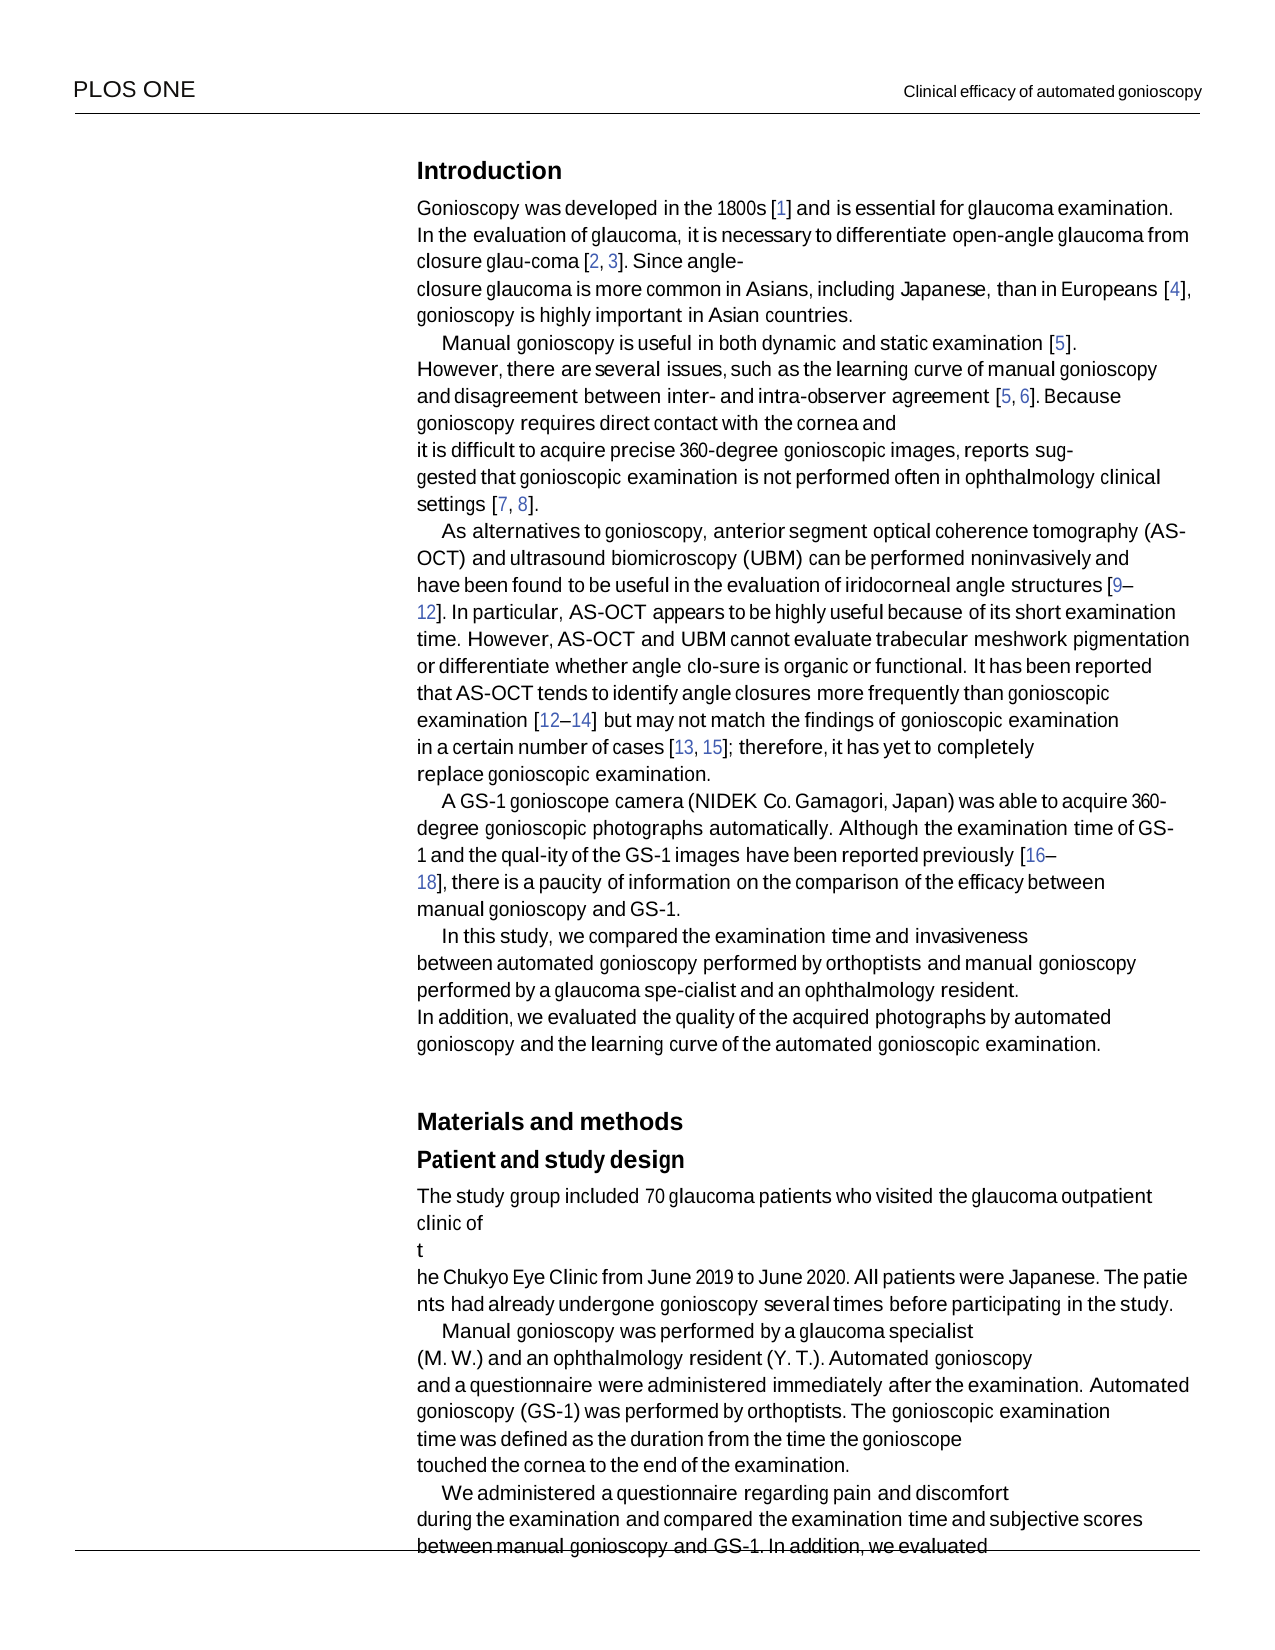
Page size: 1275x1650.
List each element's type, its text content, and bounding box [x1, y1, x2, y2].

text Manual gonioscopy wasperformed byaglaucomaspecialist (M.W.)andanophthalmology resident(Y.T.).Automated gonioscopy andaquestionnaire wereadministered immediately aftertheexamination. Automated gonioscopy (GS-1)wasperformedbyorthoptists.The gonioscopic examination timewasdefinedasthedurationfromthetimethegonioscope touchedthecorneatotheendoftheexamination. [417, 1318, 1202, 1477]
text Materialsandmethods Patientandstudydesign [417, 1107, 690, 1174]
text AGS-1gonioscope camera(NIDEK Co.Gamagori,Japan)wasabletoacquire360-degree gonioscopic photographs automatically. Although theexamination timeofGS-1andthequal-ityoftheGS-1images havebeenreportedpreviously [16–18],thereisapaucity ofinformation onthecomparison oftheefficacybetween manualgonioscopy andGS-1. [417, 789, 1202, 921]
text Gonioscopy wasdeveloped inthe1800s[1]and isessentialforglaucomaexamination. Inthe evaluationofglaucoma, itisnecessarytodifferentiate open-angleglaucomafrom closureglau-coma[2,3].Sinceangle-closureglaucomaismorecommoninAsians,including Japanese, thaninEuropeans [4], gonioscopy ishighlyimportant inAsian countries. [417, 195, 1202, 327]
text Manual gonioscopy isuseful inbothdynamic andstaticexamination [5]. However,there areseveral issues,such asthelearning curveofmanualgonioscopy anddisagreement between inter-andintra-observer agreement [5,6].Because gonioscopy requiresdirectcontactwith thecorneaand itisdifficulttoacquireprecise360-degree gonioscopic images,reports sug-gestedthatgonioscopic examination isnotperformedofteninophthalmology clinical settings [7,8]. [417, 330, 1200, 516]
text Inthisstudy, wecomparedtheexamination timeand invasiveness betweenautomated gonioscopy performedbyorthoptists andmanual gonioscopy performedbyaglaucomaspe-cialistandanophthalmology resident. Inaddition,weevaluated thequalityoftheacquired photographsbyautomated gonioscopy andthelearning curveoftheautomated gonioscopic examination. [417, 924, 1188, 1056]
text PLOS ONE Clinicalefficacyofautomatedgonioscopy [73, 76, 1202, 102]
text As alternativestogonioscopy, anteriorsegment opticalcoherencetomography (AS-OCT) andultrasound biomicroscopy (UBM) canbeperformed noninvasivelyand havebeenfound tobeusefulintheevaluationofiridocorneal angle structures[9–12].Inparticular, AS-OCT appearstobehighlyusefulbecause ofitsshortexamination time. However,AS-OCT and UBMcannotevaluatetrabecular meshwork pigmentation ordifferentiate whetherangle clo-sureisorganicorfunctional. Ithasbeenreported thatAS-OCTtendstoidentifyangleclosures morefrequentlythangonioscopic examination [12–14] butmaynotmatch thefindingsof gonioscopic examination inacertainnumberofcases[13,15]; therefore,ithasyetto completely replacegonioscopic examination. [417, 519, 1202, 786]
text Introduction [417, 156, 1202, 185]
text Thestudy groupincluded 70glaucomapatientswhovisited theglaucomaoutpatient clinicof theChukyoEyeClinicfromJune2019toJune2020.AllpatientswereJapanese.Thepatients hadalreadyundergone gonioscopy severaltimes beforeparticipating inthestudy. [417, 1183, 1192, 1315]
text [417, 1480, 1182, 1531]
